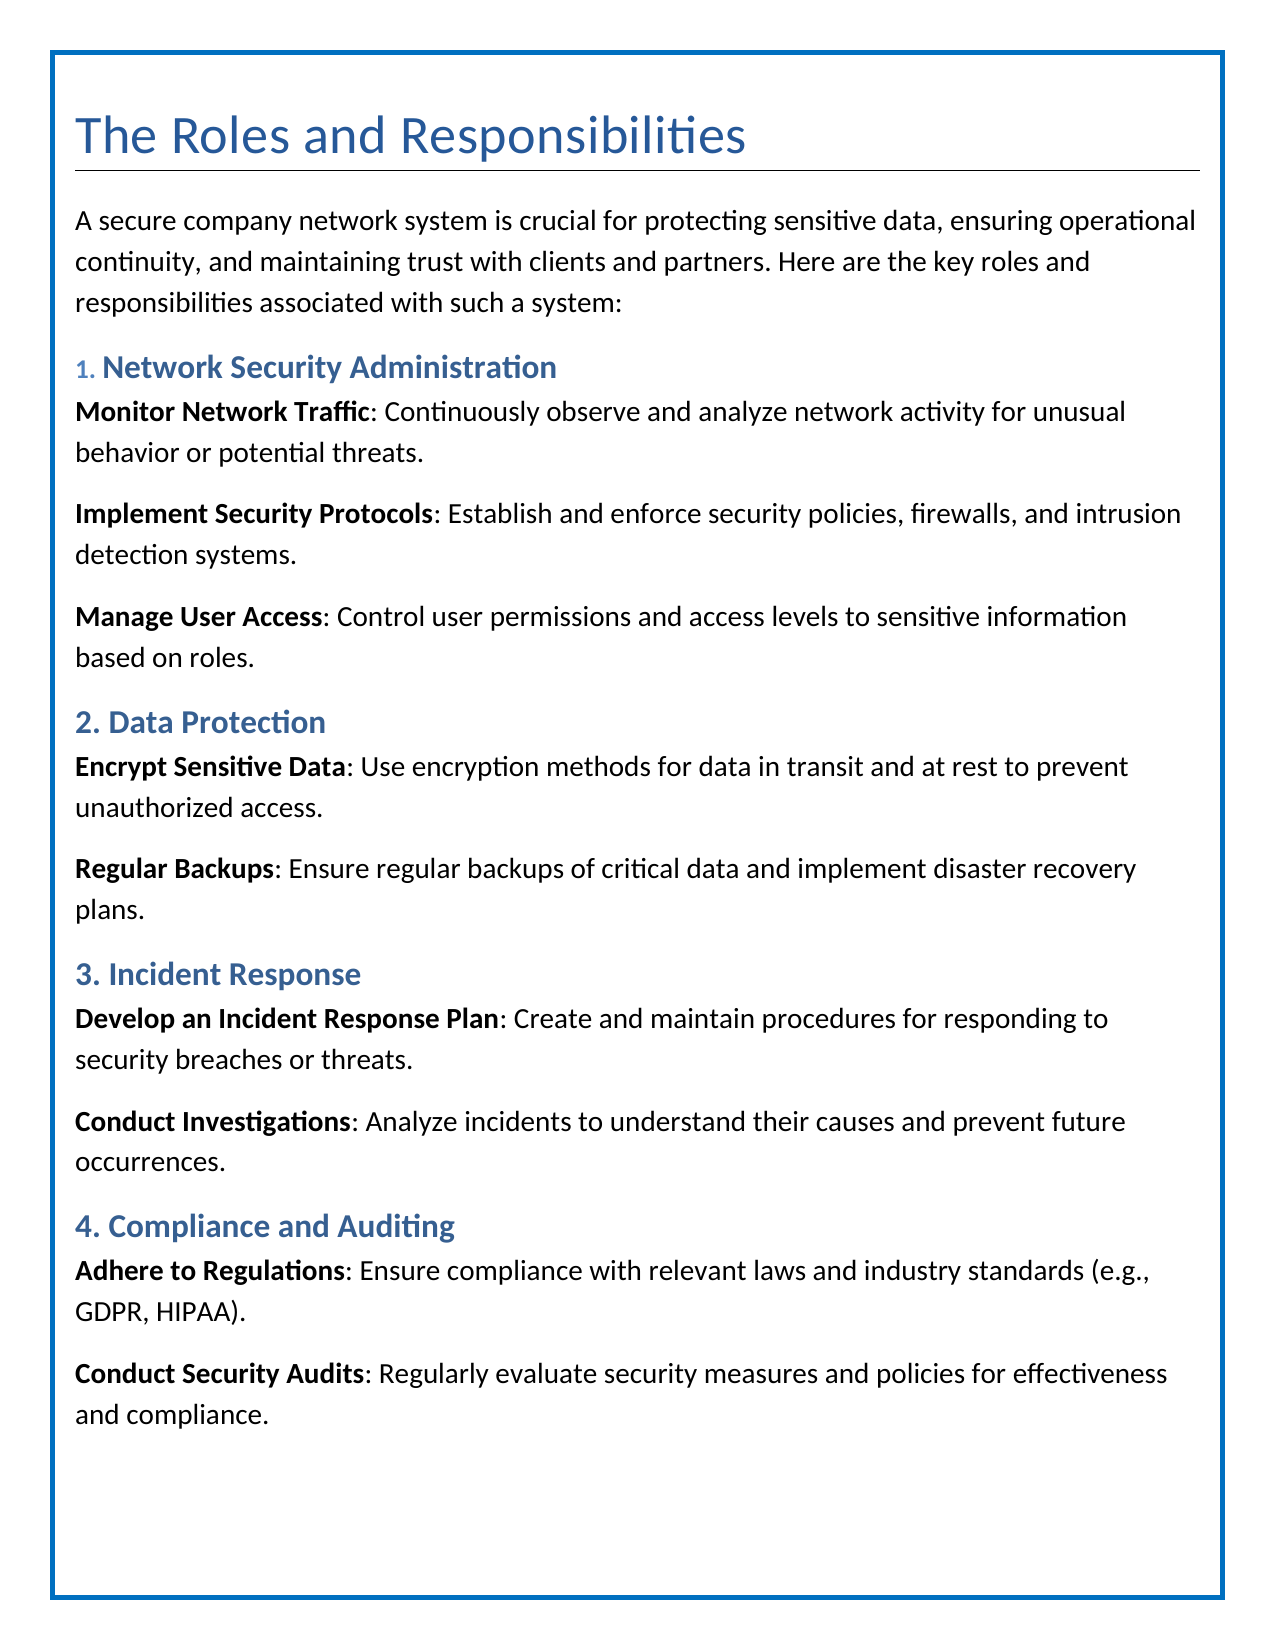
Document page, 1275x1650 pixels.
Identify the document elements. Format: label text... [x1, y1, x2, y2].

title The Roles and Responsibilities [75, 101, 1200, 170]
text Conduct Security Audits: Regularly evaluate security measures and policies for effectiveness and compliance. [75, 1355, 1200, 1431]
text Adhere to Regulations: Ensure compliance with relevant laws and industry standards (e.g., GDPR, HIPAA). [75, 1252, 1200, 1329]
text Manage User Access: Control user permissions and access levels to sensitive information based on roles. [75, 598, 1200, 675]
text Encrypt Sensitive Data: Use encryption methods for data in transit and at rest to prevent unauthorized access. [75, 748, 1200, 824]
subtitle 3. Incident Response [75, 953, 1200, 994]
subtitle 4. Compliance and Auditing [75, 1205, 1200, 1246]
text Develop an Incident Response Plan: Create and maintain procedures for responding to security breaches or threats. [75, 1000, 1200, 1076]
subtitle 2. Data Protection [75, 701, 1200, 742]
text Conduct Investigations: Analyze incidents to understand their causes and prevent future occurrences. [75, 1103, 1200, 1179]
text Implement Security Protocols: Establish and enforce security policies, firewalls, and intrusion detection systems. [75, 496, 1200, 572]
text Monitor Network Traffic: Continuously observe and analyze network activity for unusual behavior or potential threats. [75, 393, 1200, 469]
text Regular Backups: Ensure regular backups of critical data and implement disaster recovery plans. [75, 850, 1200, 927]
text A secure company network system is crucial for protecting sensitive data, ensuring operational continuity, and maintaining trust with clients and partners. Here are the key roles and responsibilities associated with such a system: [75, 202, 1200, 320]
subtitle 1. Network Security Administration [75, 346, 1200, 387]
